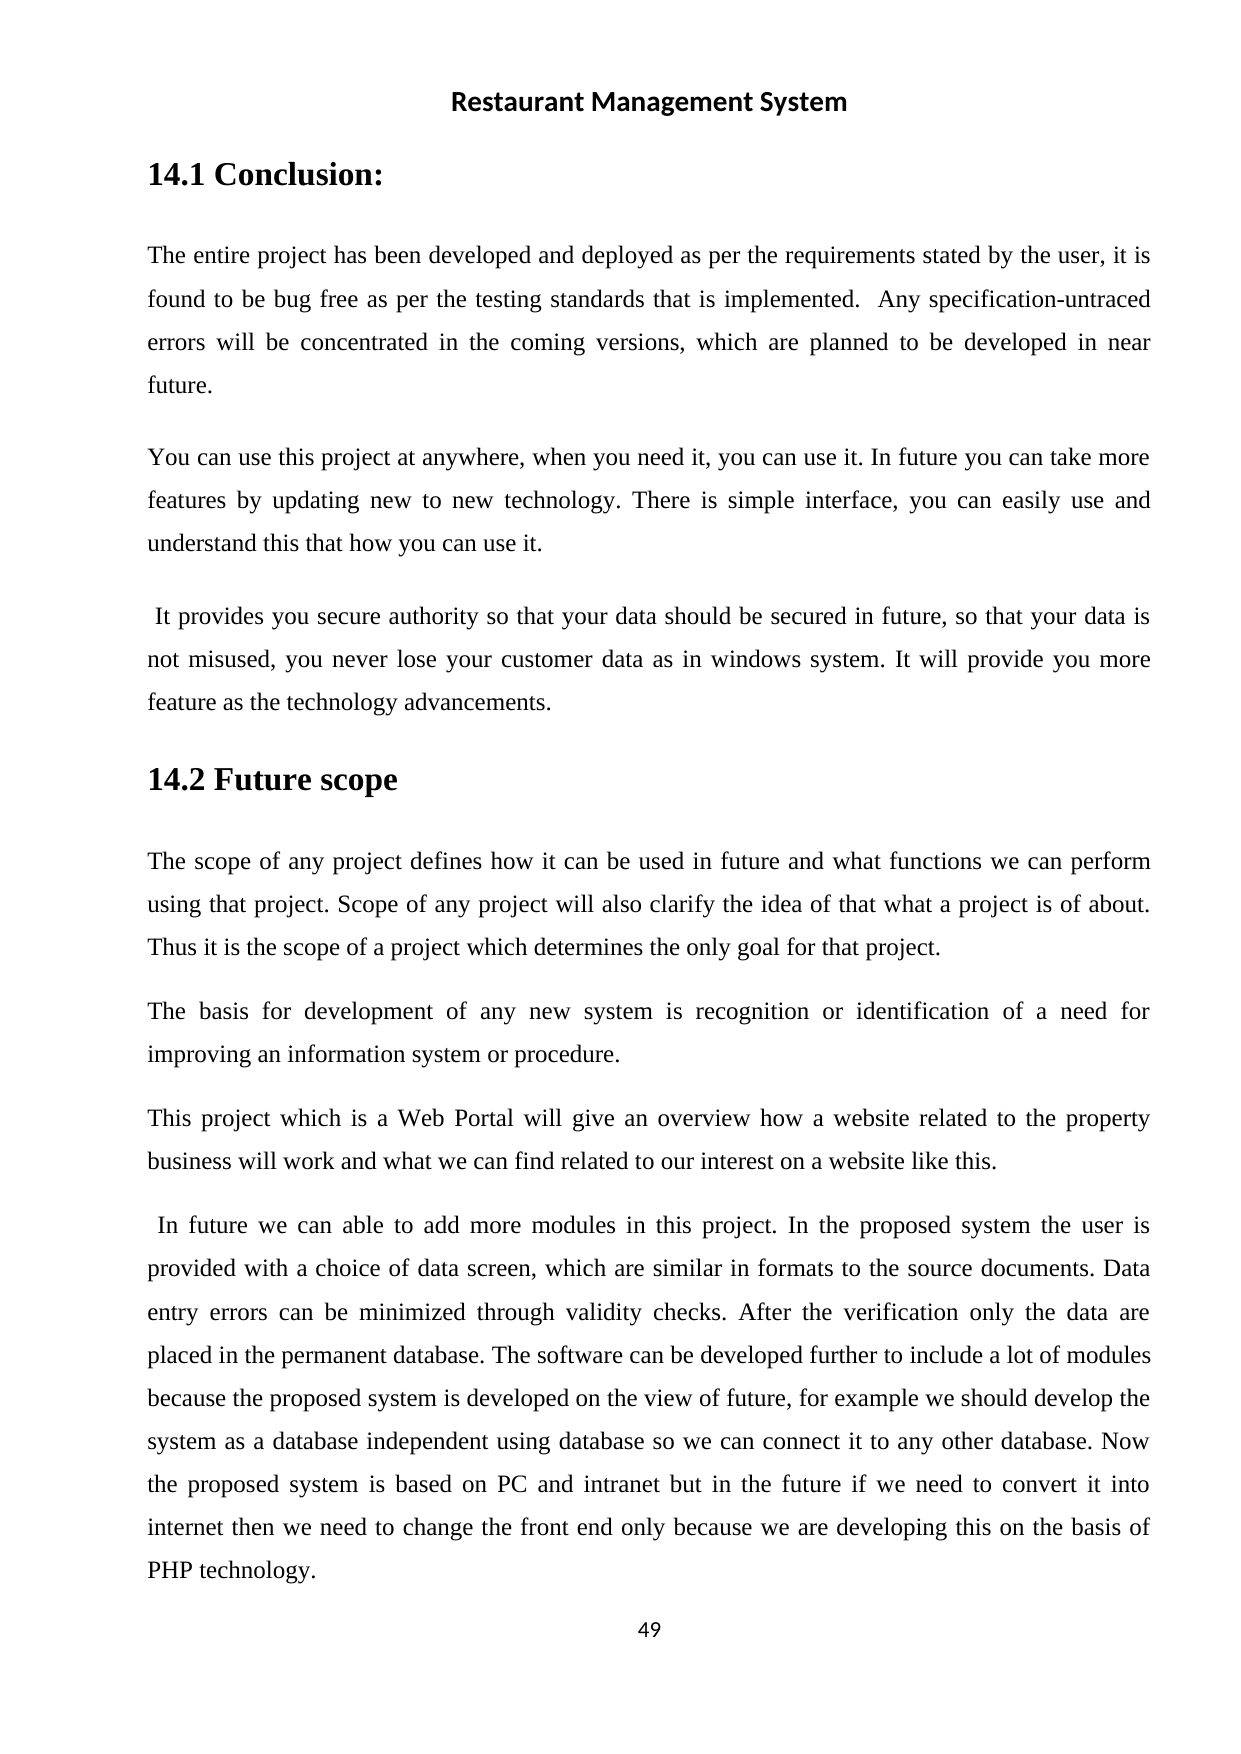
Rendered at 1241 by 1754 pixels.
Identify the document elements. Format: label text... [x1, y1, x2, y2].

text The basis for development of any new system is recognition or identification of a need for improving an information system or procedure. [147, 996, 1152, 1068]
text 14.2 Future scope [147, 759, 1152, 798]
text The entire project has been developed and deployed as per the requirements stated by the user, it is found to be bug free as per the testing standards that is implemented. Any specification-untraced errors will be concentrated in the coming versions, which are planned to be developed in near future. [147, 241, 1152, 399]
text It provides you secure authority so that your data should be secured in future, so that your data is not misused, you never lose your customer data as in windows system. It will provide you more feature as the technology advancements. [147, 601, 1152, 716]
text This project which is a Web Portal will give an overview how a website related to the property business will work and what we can find related to our interest on a website like this. [147, 1103, 1152, 1175]
text The scope of any project defines how it can be used in future and what functions we can perform using that project. Scope of any project will also clarify the idea of that what a project is of about. Thus it is the scope of a project which determines the only goal for that project. [147, 846, 1152, 961]
text In future we can able to add more modules in this project. In the proposed system the user is provided with a choice of data screen, which are similar in formats to the source documents. Data entry errors can be minimized through validity checks. After the verification only the data are placed in the permanent database. The software can be developed further to include a lot of modules because the proposed system is developed on the view of future, for example we should develop the system as a database independent using database so we can connect it to any other database. Now the proposed system is based on PC and intranet but in the future if we need to convert it into internet then we need to change the front end only because we are developing this on the basis of PHP technology. [147, 1210, 1152, 1584]
text You can use this project at anywhere, when you need it, you can use it. In future you can take more features by updating new to new technology. There is simple interface, you can easily use and understand this that how you can use it. [147, 442, 1152, 557]
text 14.1 Conclusion: [147, 154, 1152, 192]
